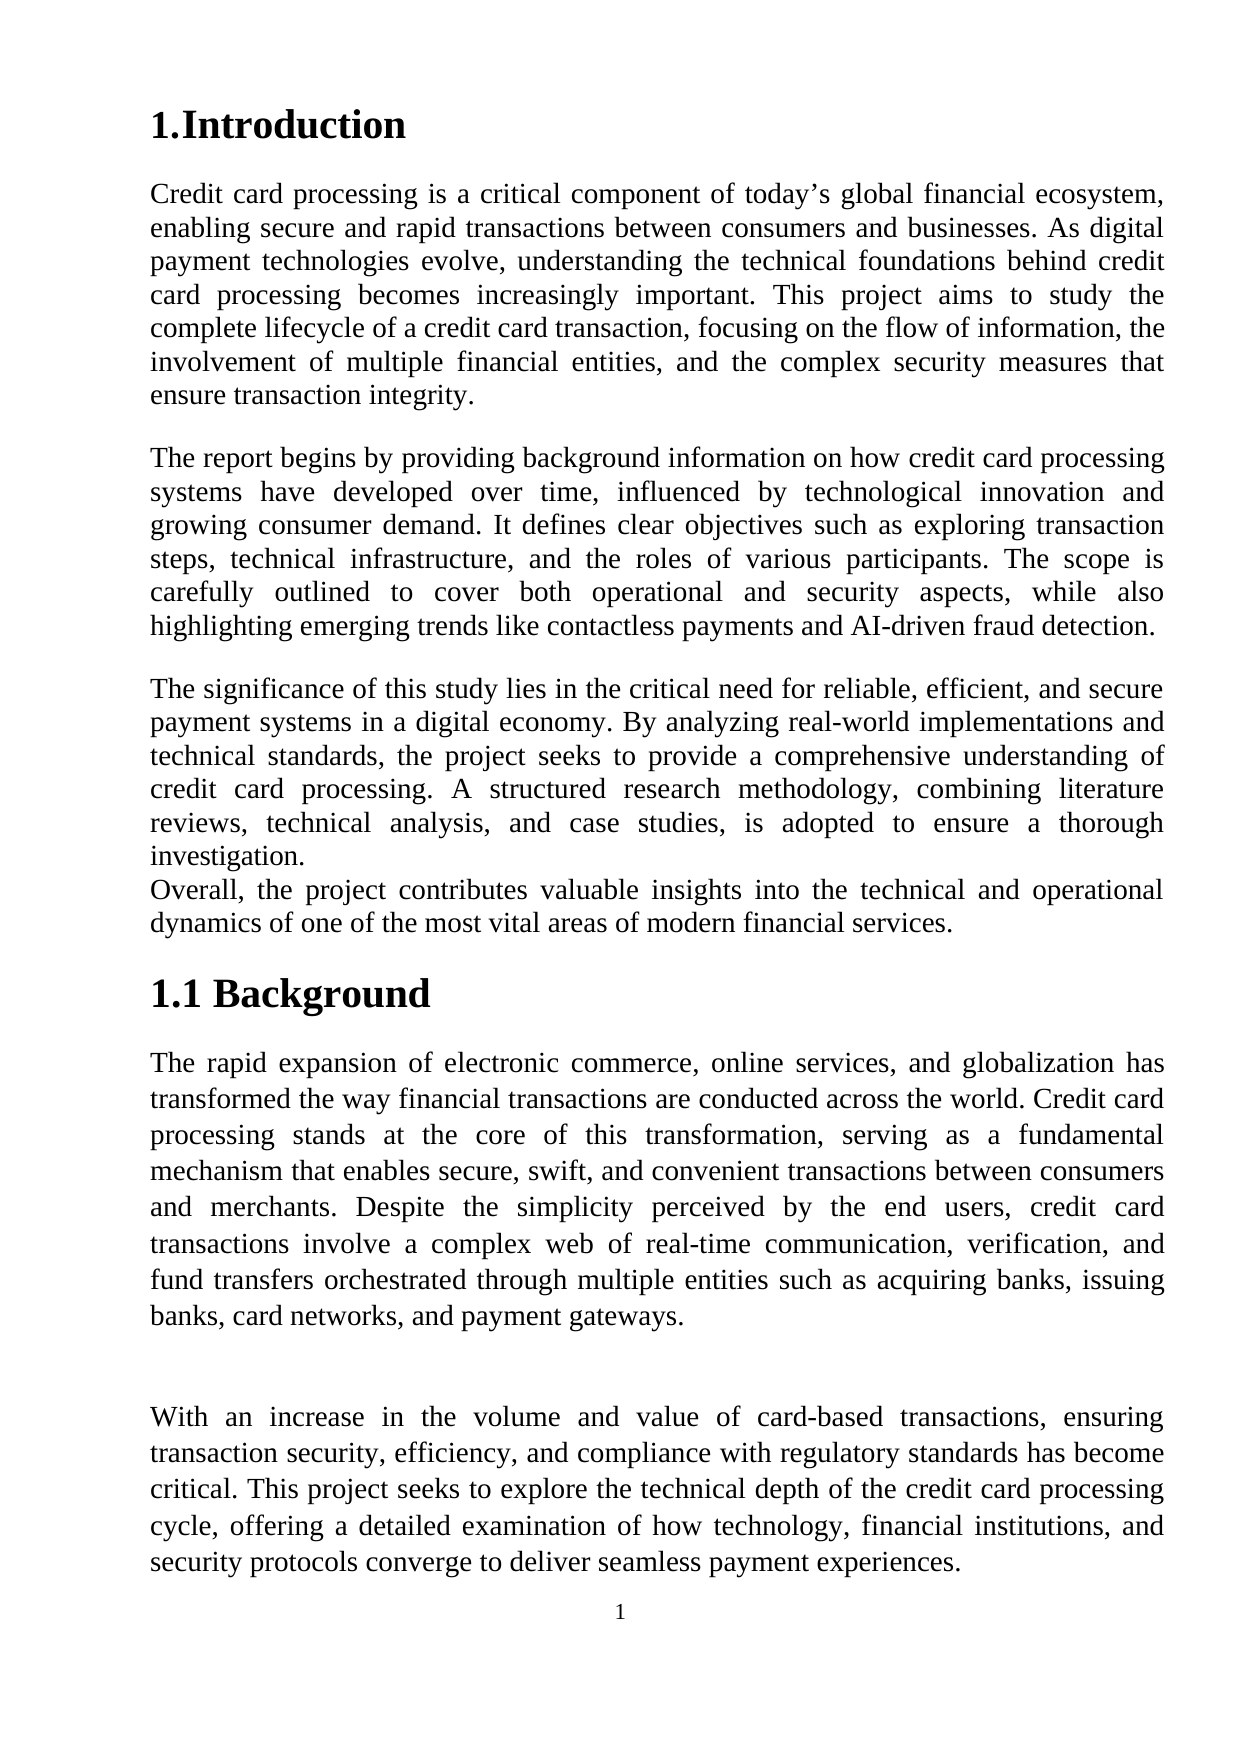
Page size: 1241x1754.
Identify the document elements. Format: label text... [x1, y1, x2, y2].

text The report begins by providing background information on how credit card processing systems have developed over time, influenced by technological innovation and growing consumer demand. It defines clear objectives such as exploring transaction steps, technical infrastructure, and the roles of various participants. The scope is carefully outlined to cover both operational and security aspects, while also highlighting emerging trends like contactless payments and AI-driven fraud detection. [150, 440, 1165, 641]
list Introduction [150, 100, 1181, 148]
subtitle Background [150, 969, 1181, 1017]
text Credit card processing is a critical component of today’s global financial ecosystem, enabling secure and rapid transactions between consumers and businesses. As digital payment technologies evolve, understanding the technical foundations behind credit card processing becomes increasingly important. This project aims to study the complete lifecycle of a credit card transaction, focusing on the flow of information, the involvement of multiple financial entities, and the complex security measures that ensure transaction integrity. [150, 176, 1166, 411]
text With an increase in the volume and value of card-based transactions, ensuring transaction security, efficiency, and compliance with regulatory standards has become critical. This project seeks to explore the technical depth of the credit card processing cycle, offering a detailed examination of how technology, financial institutions, and security protocols converge to deliver seamless payment experiences. [150, 1399, 1165, 1577]
text The significance of this study lies in the critical need for reliable, efficient, and secure payment systems in a digital economy. By analyzing real-world implementations and technical standards, the project seeks to provide a comprehensive understanding of credit card processing. A structured research methodology, combining literature reviews, technical analysis, and case studies, is adopted to ensure a thorough investigation. [150, 671, 1165, 872]
text The rapid expansion of electronic commerce, online services, and globalization has transformed the way financial transactions are conducted across the world. Credit card processing stands at the core of this transformation, serving as a fundamental mechanism that enables secure, swift, and convenient transactions between consumers and merchants. Despite the simplicity perceived by the end users, credit card transactions involve a complex web of real-time communication, verification, and fund transfers orchestrated through multiple entities such as acquiring banks, issuing banks, card networks, and payment gateways. [150, 1045, 1166, 1332]
text Overall, the project contributes valuable insights into the technical and operational dynamics of one of the most vital areas of modern financial services. [150, 872, 1164, 939]
